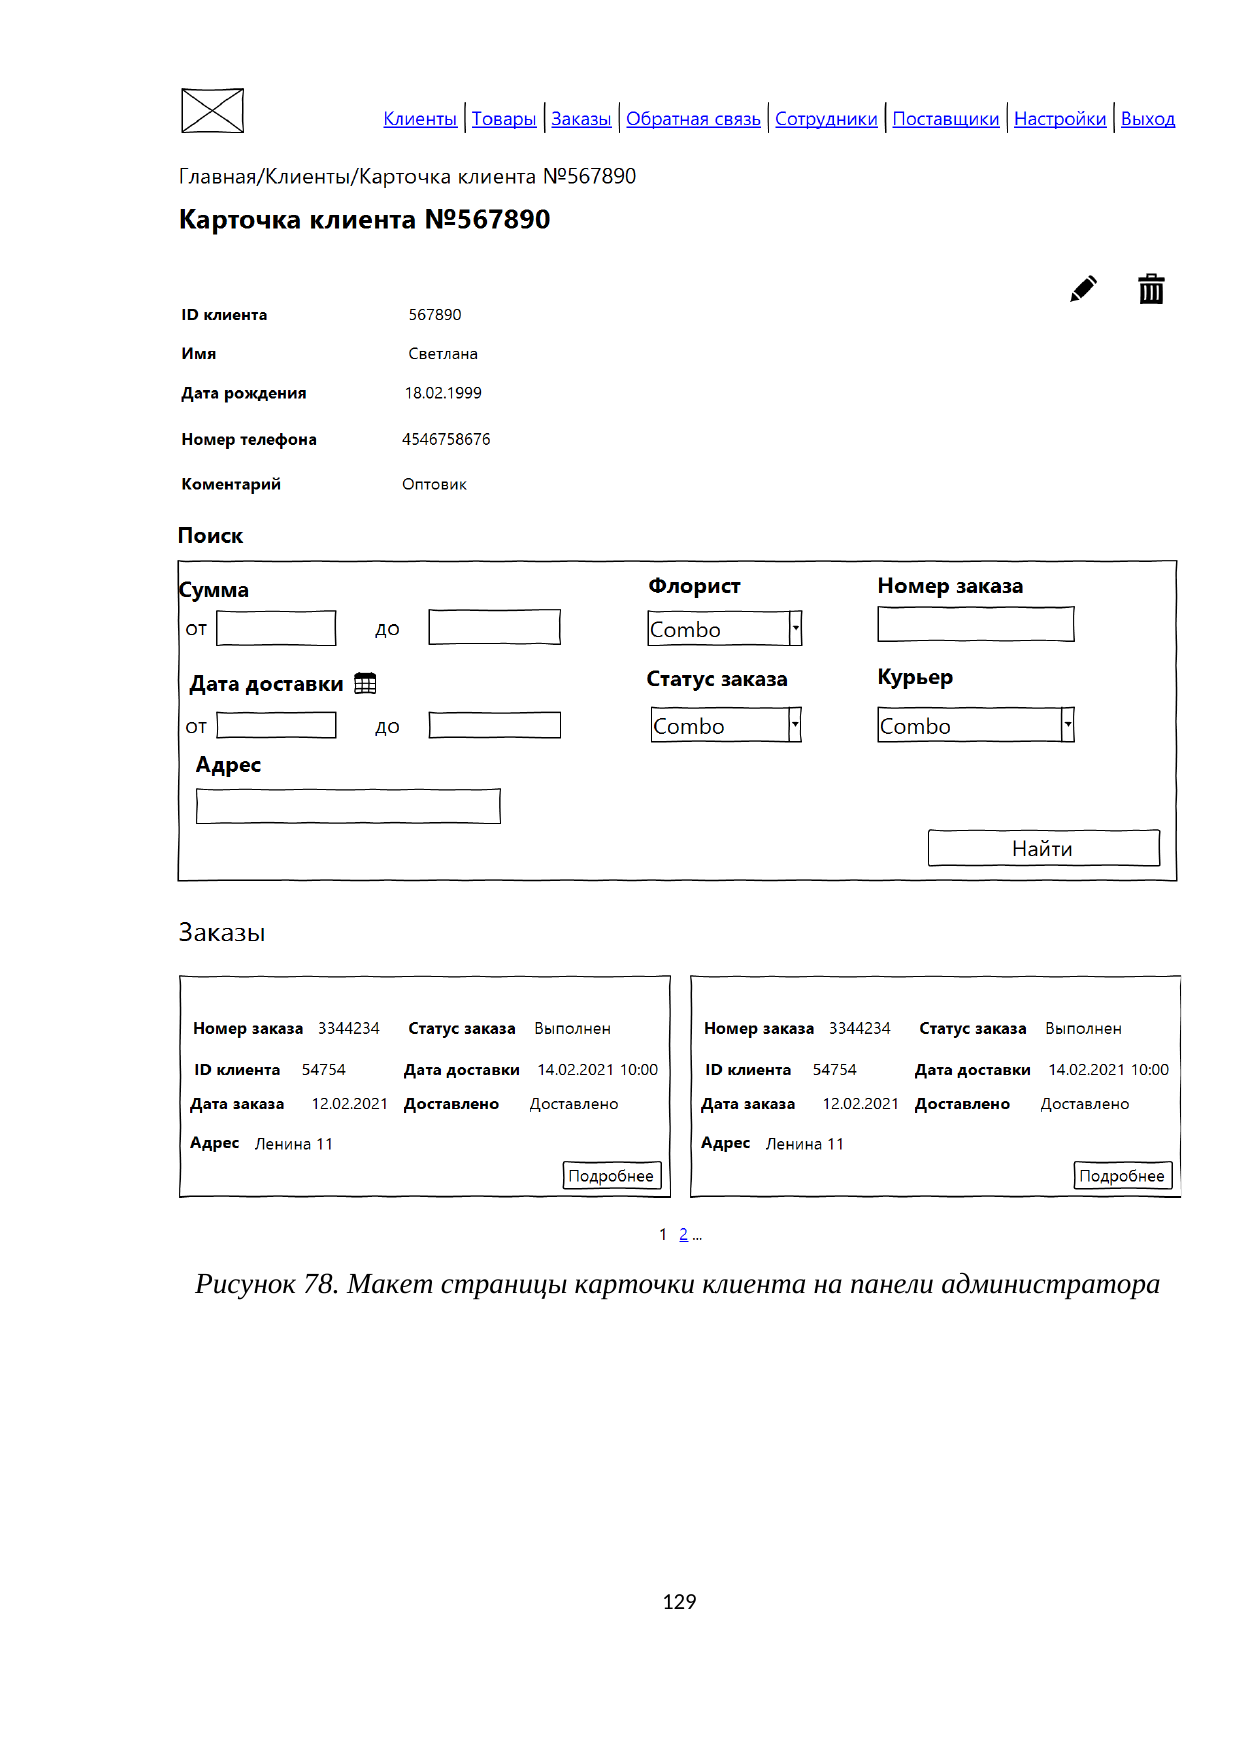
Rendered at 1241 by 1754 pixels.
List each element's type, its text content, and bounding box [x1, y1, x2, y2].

picture [177, 88, 1182, 1247]
text Рисунок 78. Макет страницы карточки клиента на панели администратора [177, 1266, 1181, 1299]
